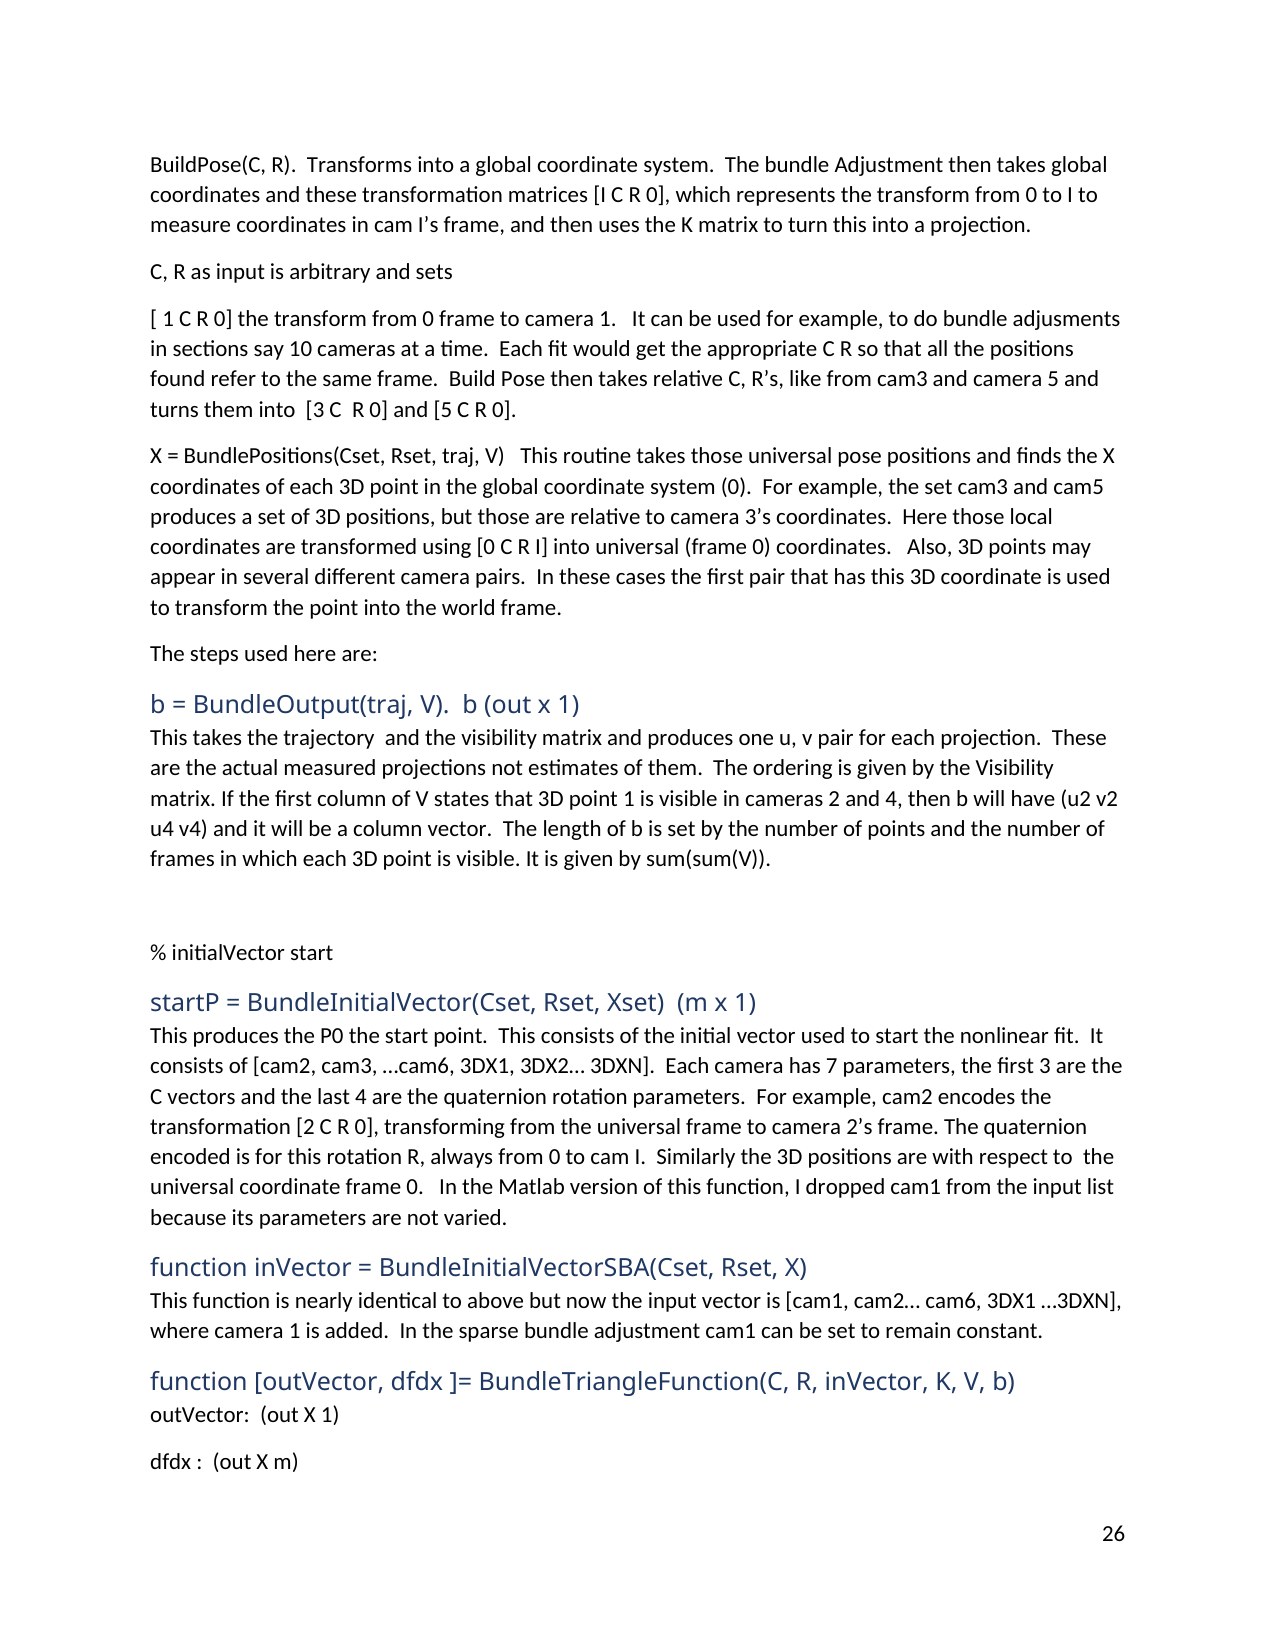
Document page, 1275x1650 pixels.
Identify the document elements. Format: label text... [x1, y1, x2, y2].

text This takes the trajectory and the visibility matrix and produces one u, v pair for each projection. These are the actual measured projections not estimates of them. The ordering is given by the Visibility matrix. If the first column of V states that 3D point 1 is visible in cameras 2 and 4, then b will have (u2 v2 u4 v4) and it will be a column vector. The length of b is set by the number of points and the number of frames in which each 3D point is visible. It is given by sum(sum(V)). [150, 723, 1125, 872]
text This function is nearly identical to above but now the input vector is [cam1, cam2… cam6, 3DX1 …3DXN], where camera 1 is added. In the sparse bundle adjustment cam1 can be set to remain constant. [150, 1286, 1125, 1344]
text C, R as input is arbitrary and sets [150, 257, 1125, 285]
text BuildPose(C, R). Transforms into a global coordinate system. The bundle Adjustment then takes global coordinates and these transformation matrices [I C R 0], which represents the transform from 0 to I to measure coordinates in cam I’s frame, and then uses the K matrix to turn this into a projection. [150, 150, 1125, 238]
subtitle startP = BundleInitialVector(Cset, Rset, Xset) (m x 1) [150, 985, 1125, 1019]
text X = BundlePositions(Cset, Rset, traj, V) This routine takes those universal pose positions and finds the X coordinates of each 3D point in the global coordinate system (0). For example, the set cam3 and cam5 produces a set of 3D positions, but those are relative to camera 3’s coordinates. Here those local coordinates are transformed using [0 C R I] into universal (frame 0) coordinates. Also, 3D points may appear in several different camera pairs. In these cases the first pair that has this 3D coordinate is used to transform the point into the world frame. [150, 442, 1125, 621]
text [ 1 C R 0] the transform from 0 frame to camera 1. It can be used for example, to do bundle adjusments in sections say 10 cameras at a time. Each fit would get the appropriate C R so that all the positions found refer to the same frame. Build Pose then takes relative C, R’s, like from cam3 and camera 5 and turns them into [3 C R 0] and [5 C R 0]. [150, 304, 1125, 423]
text outVector: (out X 1) [150, 1400, 1125, 1428]
subtitle function [outVector, dfdx ]= BundleTriangleFunction(C, R, inVector, K, V, b) [150, 1363, 1125, 1397]
subtitle function inVector = BundleInitialVectorSBA(Cset, Rset, X) [150, 1249, 1125, 1284]
text The steps used here are: [150, 639, 1125, 668]
text This produces the P0 the start point. This consists of the initial vector used to start the nonlinear fit. It consists of [cam2, cam3, …cam6, 3DX1, 3DX2… 3DXN]. Each camera has 7 parameters, the first 3 are the C vectors and the last 4 are the quaternion rotation parameters. For example, cam2 encodes the transformation [2 C R 0], transforming from the universal frame to camera 2’s frame. The quaternion encoded is for this rotation R, always from 0 to cam I. Similarly the 3D positions are with respect to the universal coordinate frame 0. In the Matlab version of this function, I dropped cam1 from the input list because its parameters are not varied. [150, 1021, 1125, 1231]
subtitle b = BundleOutput(traj, V). b (out x 1) [150, 686, 1125, 721]
text % initialVector start [150, 938, 1125, 966]
text dfdx : (out X m) [150, 1447, 1125, 1475]
